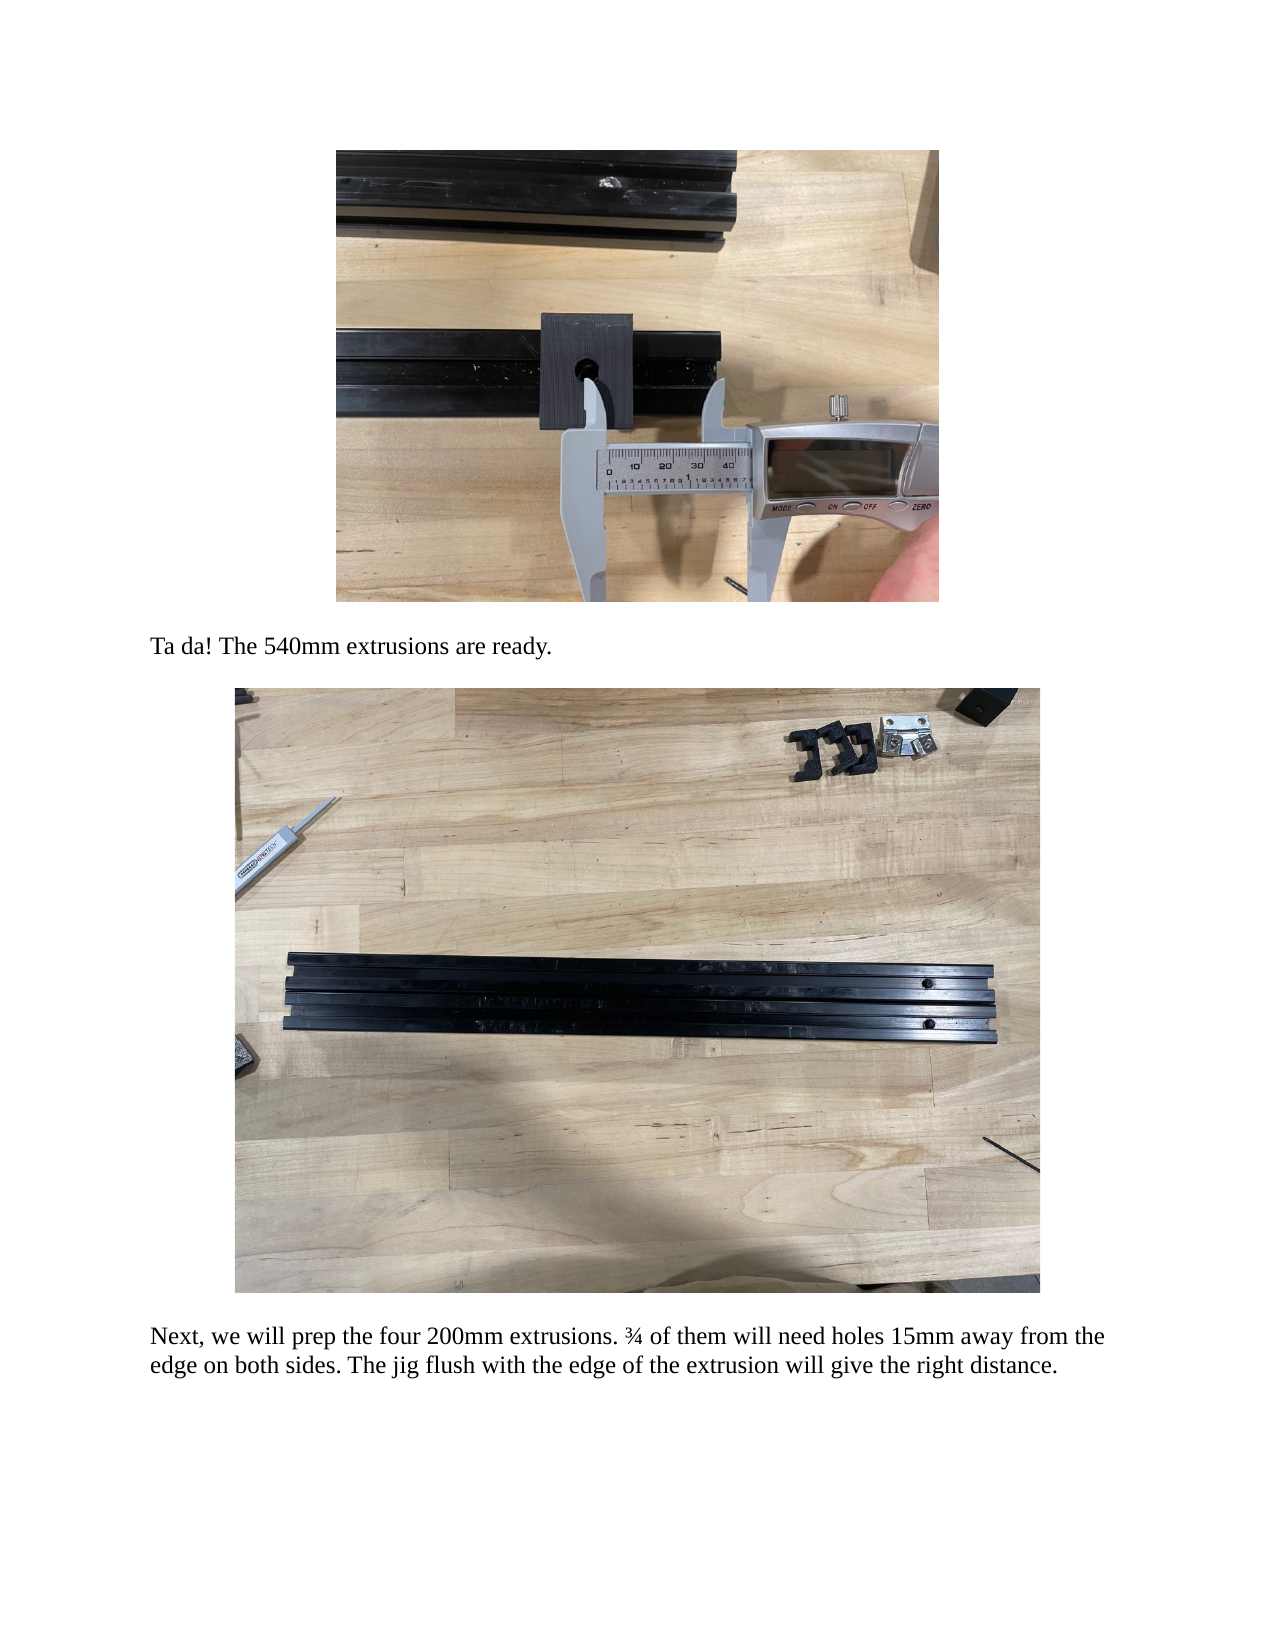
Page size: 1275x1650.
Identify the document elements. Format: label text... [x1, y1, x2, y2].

text Ta da! The 540mm extrusions are ready. [150, 631, 1125, 659]
picture [234, 688, 1041, 1293]
text Next, we will prep the four 200mm extrusions. ¾ of them will need holes 15mm away from the edge on both sides. The jig flush with the edge of the extrusion will give the right distance. [150, 1321, 1125, 1379]
picture [336, 150, 939, 602]
